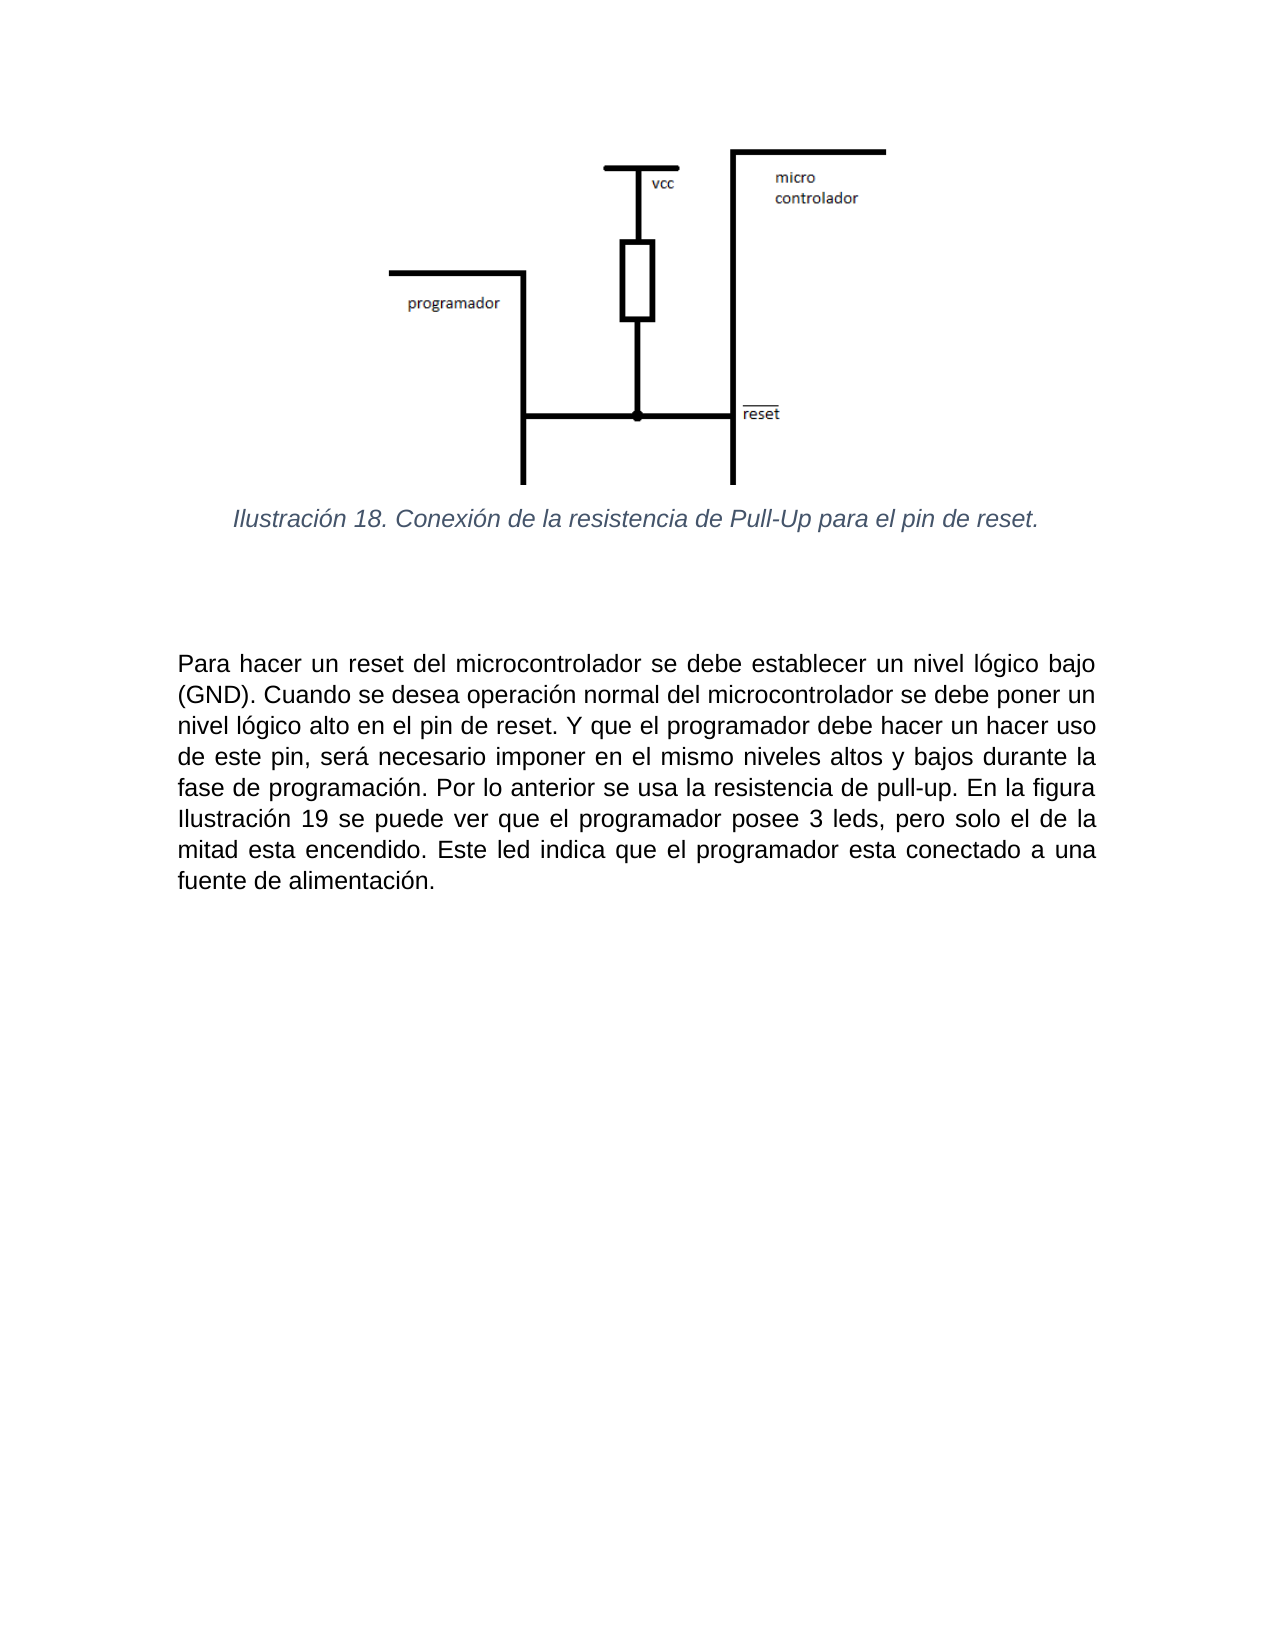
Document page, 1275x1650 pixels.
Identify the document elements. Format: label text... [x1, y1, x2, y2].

picture [388, 147, 887, 485]
text Para hacer un reset del microcontrolador se debe establecer un nivel lógico bajo (GND). Cuando se desea operación normal del microcontrolador se debe poner un nivel lógico alto en el pin de reset. Y que el programador debe hacer un hacer uso de este pin, será necesario imponer en el mismo niveles altos y bajos durante la fase de programación. Por lo anterior se usa la resistencia de pull-up. En la figura Ilustración 19 se puede ver que el programador posee 3 leds, pero solo el de la mitad esta encendido. Este led indica que el programador esta conectado a una fuente de alimentación. [177, 649, 1098, 895]
text Ilustración 18. Conexión de la resistencia de Pull-Up para el pin de reset. [177, 504, 1098, 533]
